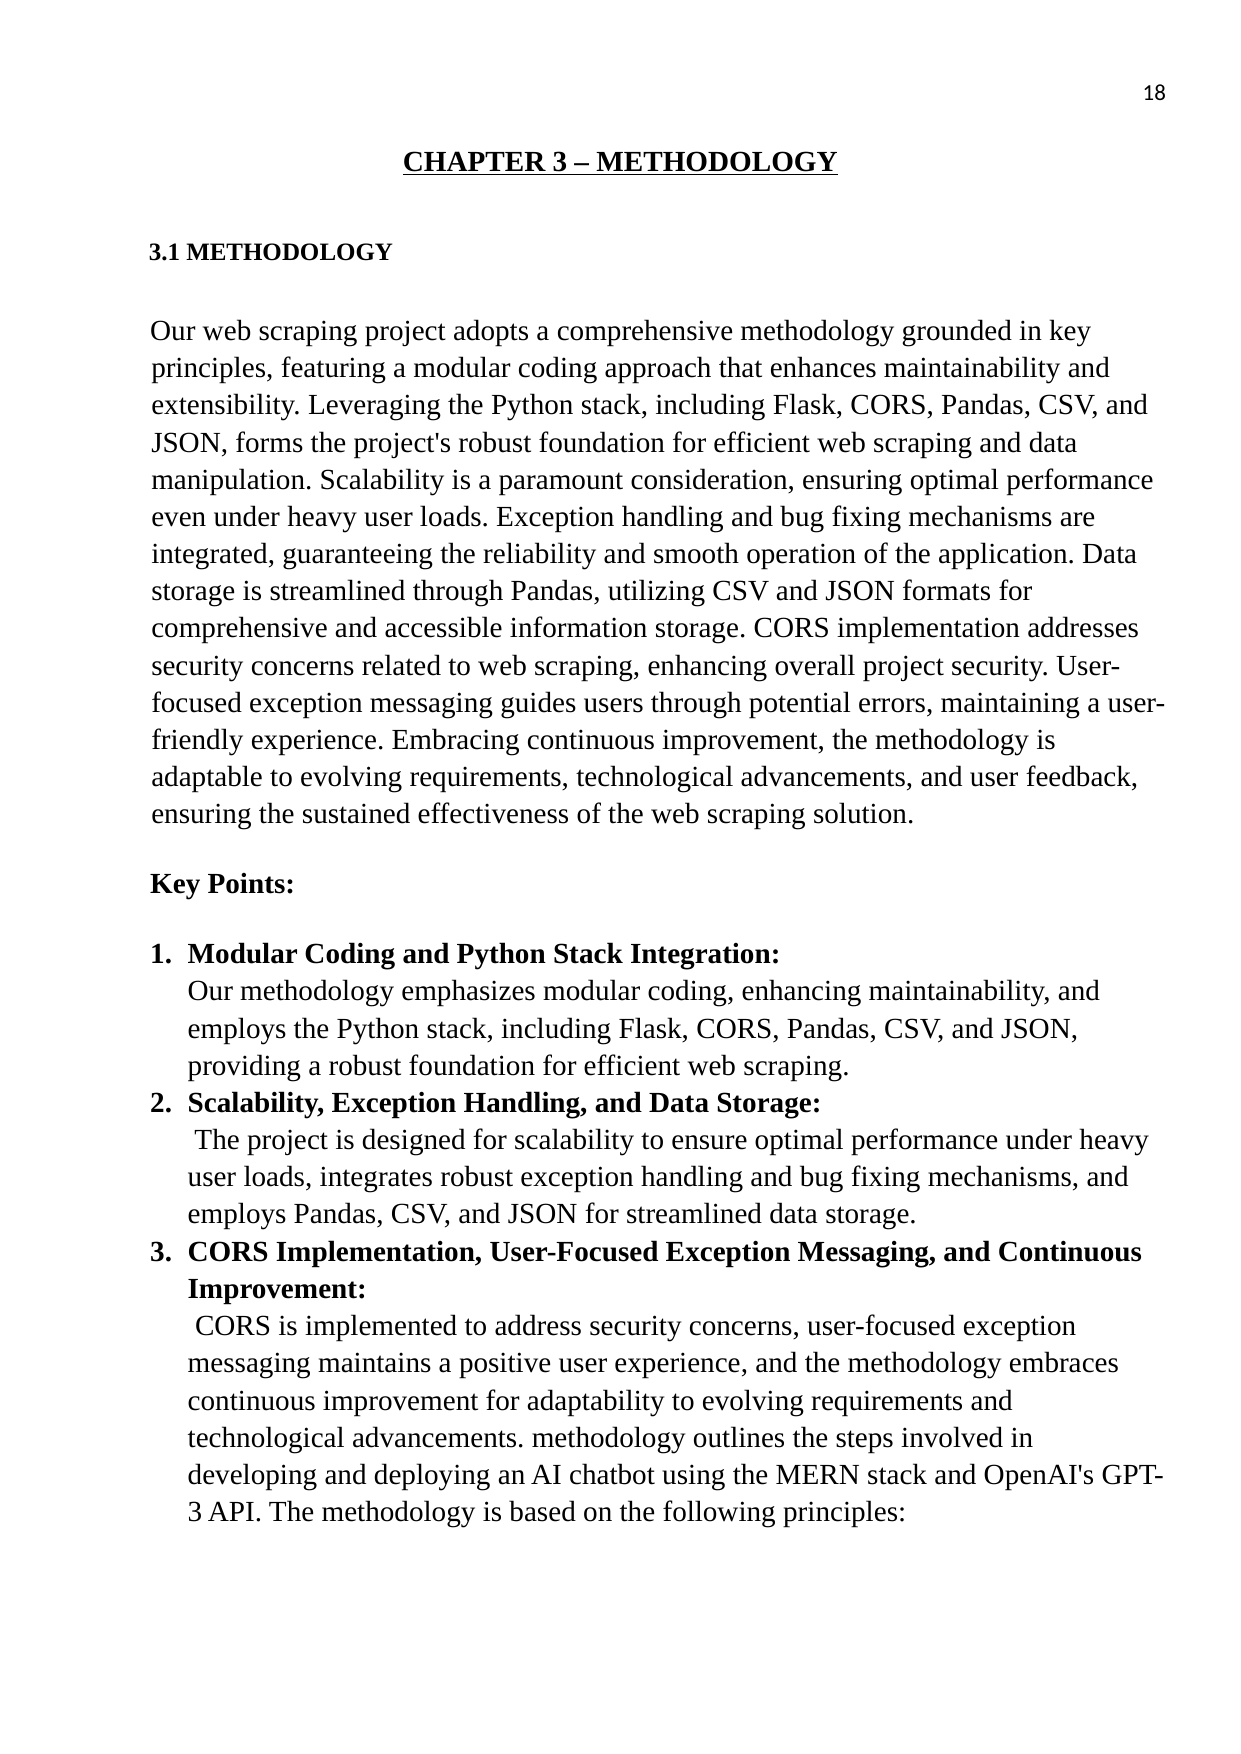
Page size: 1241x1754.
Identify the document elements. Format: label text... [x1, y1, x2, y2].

text Key Points: [150, 866, 1166, 900]
list CORS Implementation, User-Focused Exception Messaging, and Continuous Improvement: [150, 1234, 1166, 1304]
list CORS is implemented to address security concerns, user-focused exception messaging maintains a positive user experience, and the methodology embraces continuous improvement for adaptability to evolving requirements and technological advancements. methodology outlines the steps involved in developing and deploying an AI chatbot using the MERN stack and OpenAI's GPT-3 API. The methodology is based on the following principles: [187, 1308, 1166, 1528]
list Scalability, Exception Handling, and Data Storage: [150, 1085, 1166, 1119]
list Modular Coding and Python Stack Integration: [150, 936, 1166, 970]
subtitle CHAPTER 3 – METHODOLOGY [403, 144, 1172, 178]
text Our web scraping project adopts a comprehensive methodology grounded in key principles, featuring a modular coding approach that enhances maintainability and extensibility. Leveraging the Python stack, including Flask, CORS, Pandas, CSV, and JSON, forms the project's robust foundation for efficient web scraping and data manipulation. Scalability is a paramount consideration, ensuring optimal performance even under heavy user loads. Exception handling and bug fixing mechanisms are integrated, guaranteeing the reliability and smooth operation of the application. Data storage is streamlined through Pandas, utilizing CSV and JSON formats for comprehensive and accessible information storage. CORS implementation addresses security concerns related to web scraping, enhancing overall project security. User-focused exception messaging guides users through potential errors, maintaining a user-friendly experience. Embracing continuous improvement, the methodology is adaptable to evolving requirements, technological advancements, and user feedback, ensuring the sustained effectiveness of the web scraping solution. [150, 313, 1166, 830]
list Our methodology emphasizes modular coding, enhancing maintainability, and employs the Python stack, including Flask, CORS, Pandas, CSV, and JSON, providing a robust foundation for efficient web scraping. [187, 973, 1166, 1081]
list The project is designed for scalability to ensure optimal performance under heavy user loads, integrates robust exception handling and bug fixing mechanisms, and employs Pandas, CSV, and JSON for streamlined data storage. [187, 1122, 1166, 1230]
subtitle 3.1 METHODOLOGY [148, 237, 1167, 266]
